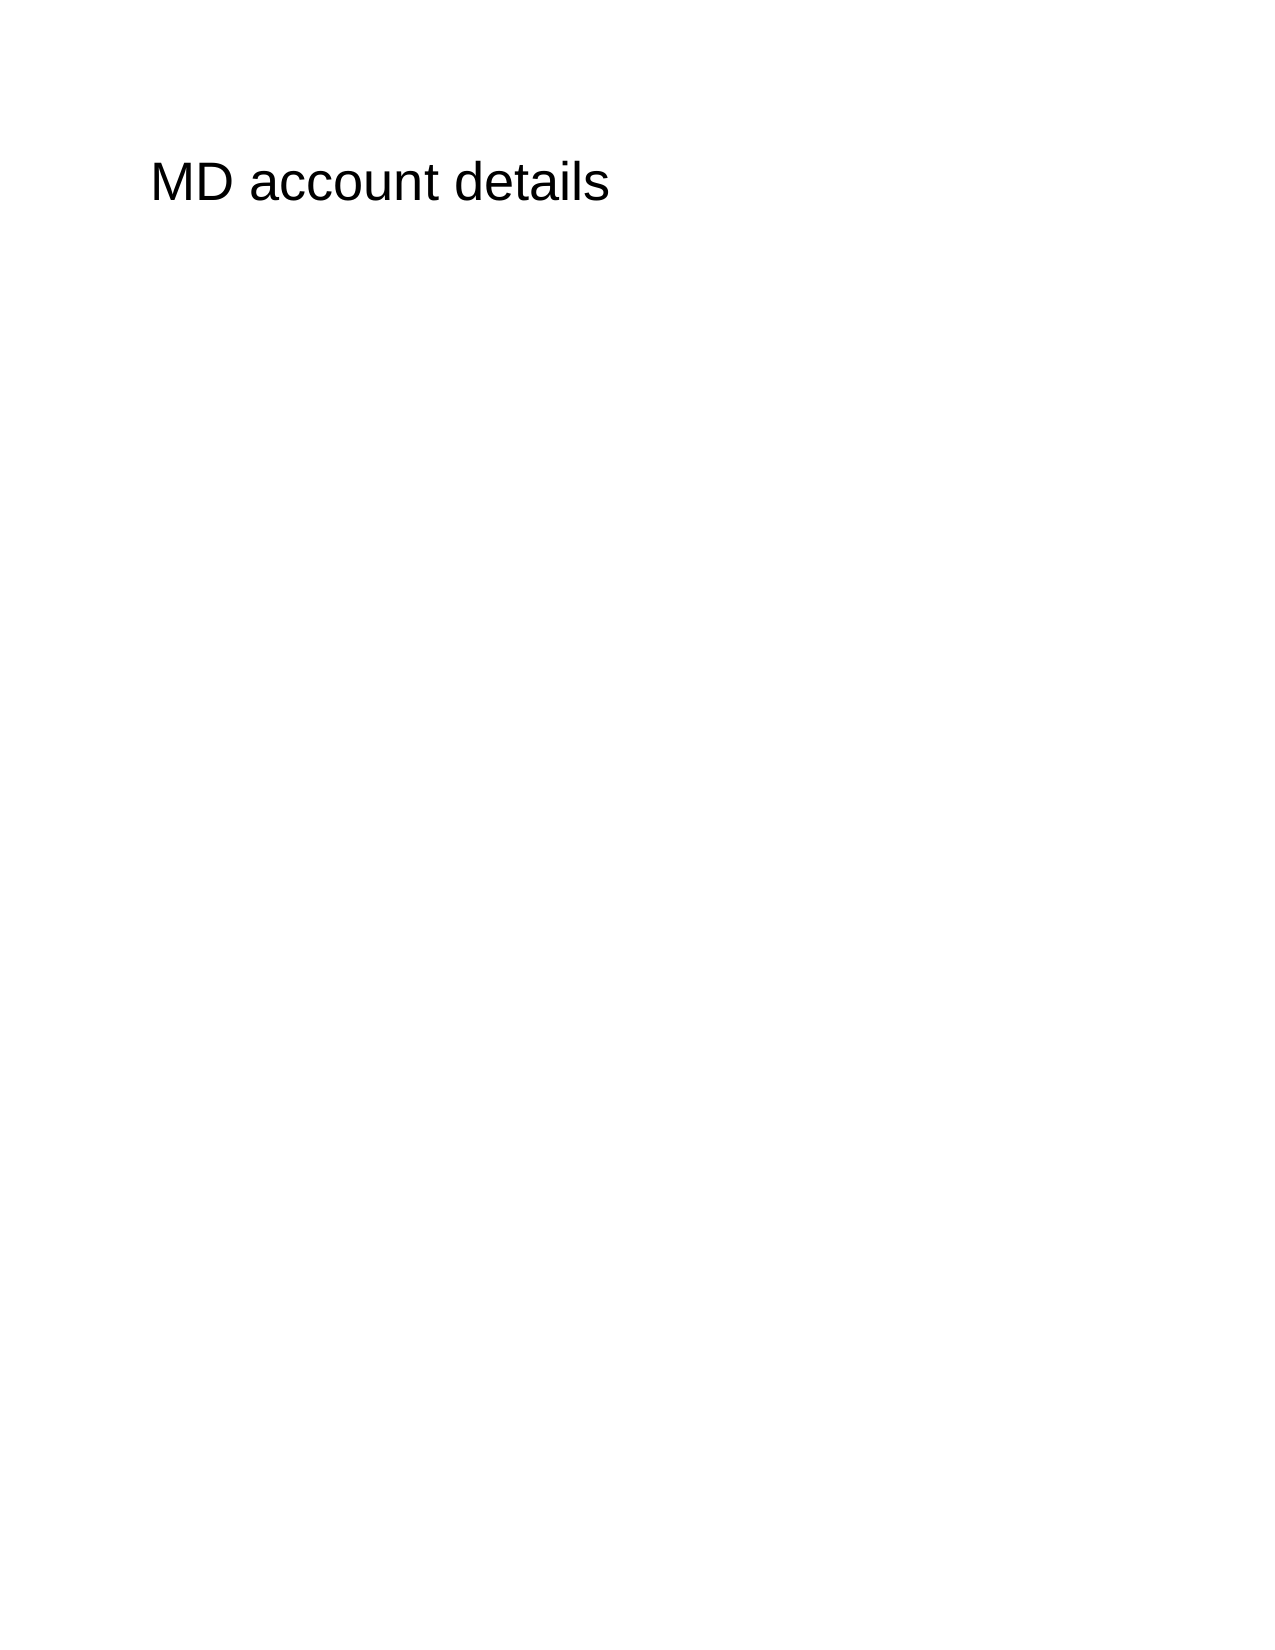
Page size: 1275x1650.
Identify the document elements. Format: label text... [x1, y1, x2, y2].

title MD account details [150, 150, 1125, 212]
